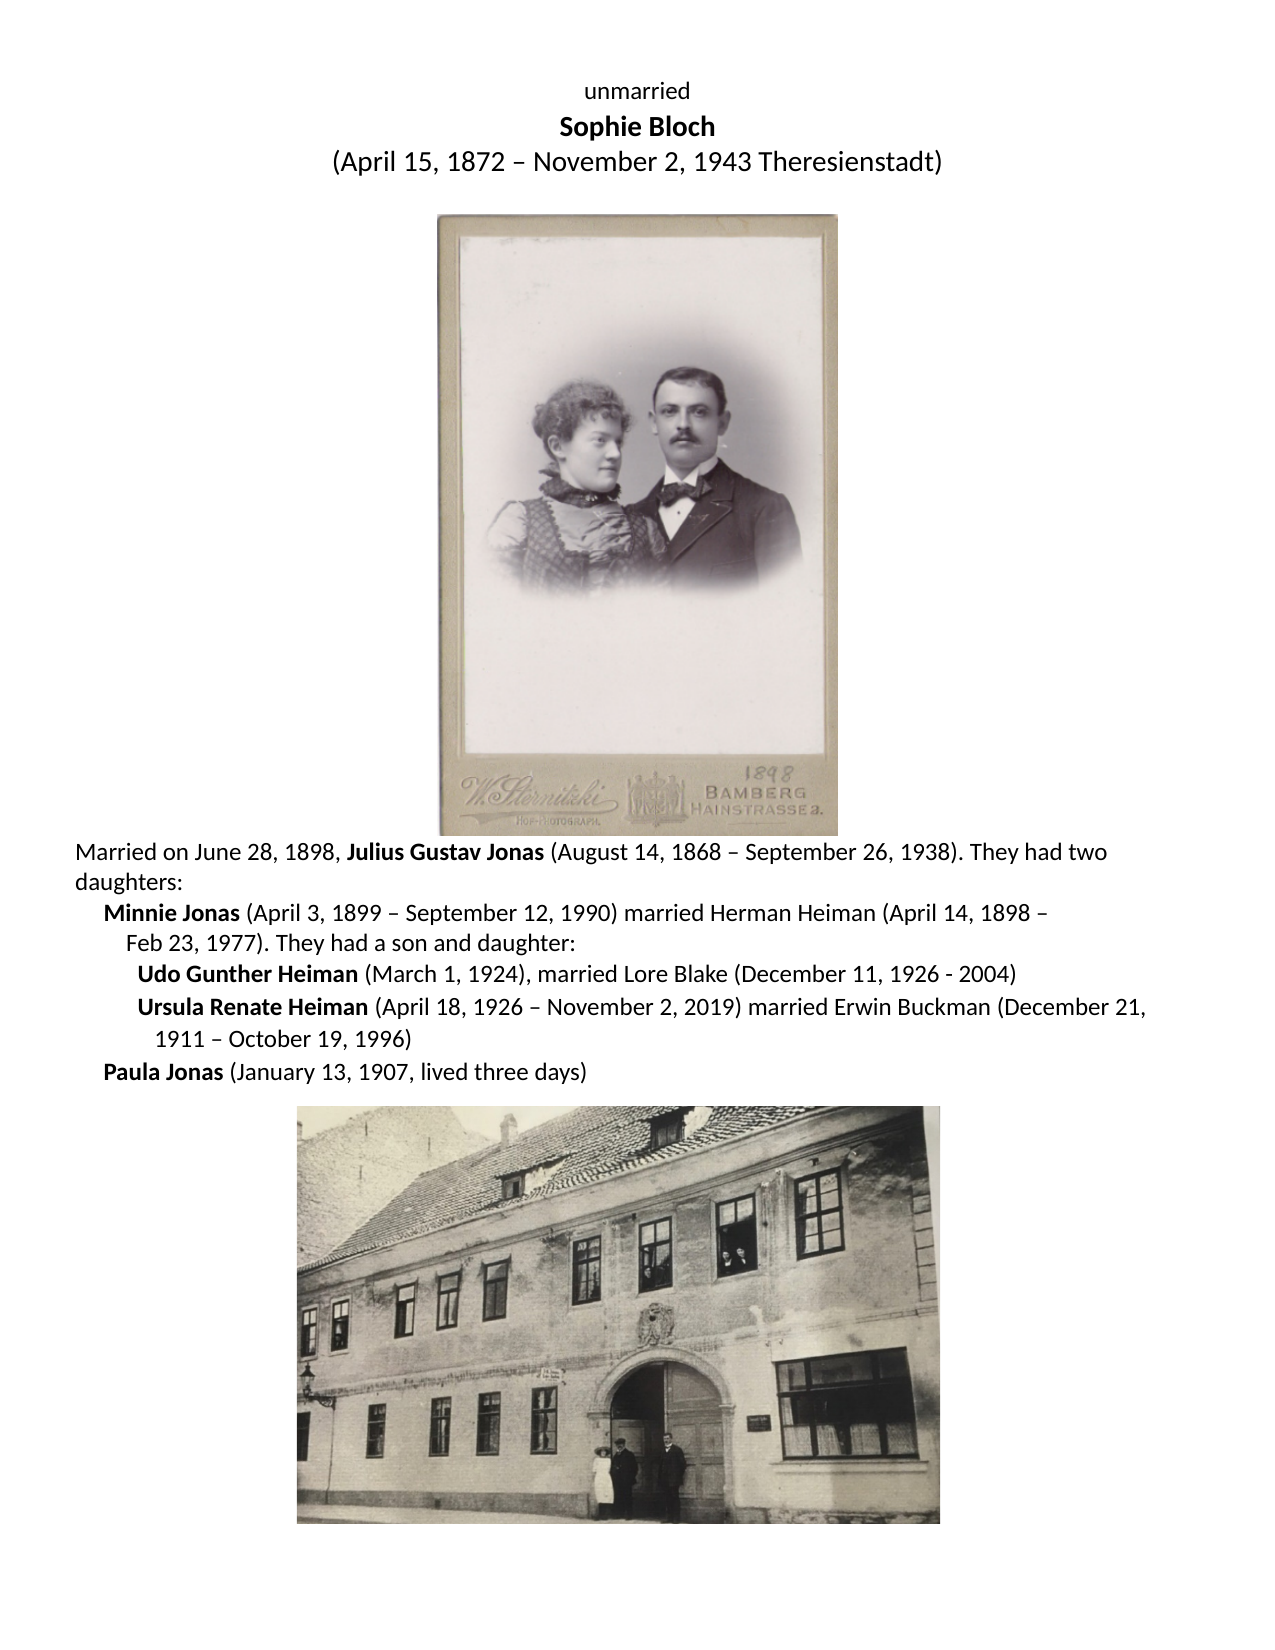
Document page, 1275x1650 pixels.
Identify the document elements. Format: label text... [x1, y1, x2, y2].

picture [296, 1106, 941, 1524]
text Feb 23, 1977). They had a son and daughter: [75, 927, 1200, 958]
picture [437, 214, 838, 836]
text Paula Jonas (January 13, 1907, lived three days) [75, 1056, 1200, 1087]
text 1911 – October 19, 1996) [75, 1023, 1200, 1054]
text unmarried [75, 75, 1200, 106]
text Ursula Renate Heiman (April 18, 1926 – November 2, 2019) married Erwin Buckman (December 21, [75, 991, 1200, 1021]
text Minnie Jonas (April 3, 1899 – September 12, 1990) married Herman Heiman (April 14, 1898 – [75, 897, 1200, 927]
text (April 15, 1872 – November 2, 1943 Theresienstadt) [75, 143, 1200, 179]
text Udo Gunther Heiman (March 1, 1924), married Lore Blake (December 11, 1926 - 2004) [75, 958, 1200, 988]
text Married on June 28, 1898, Julius Gustav Jonas (August 14, 1868 – September 26, 1938). They had two daughters: [75, 836, 1200, 897]
text Sophie Bloch [75, 108, 1200, 143]
